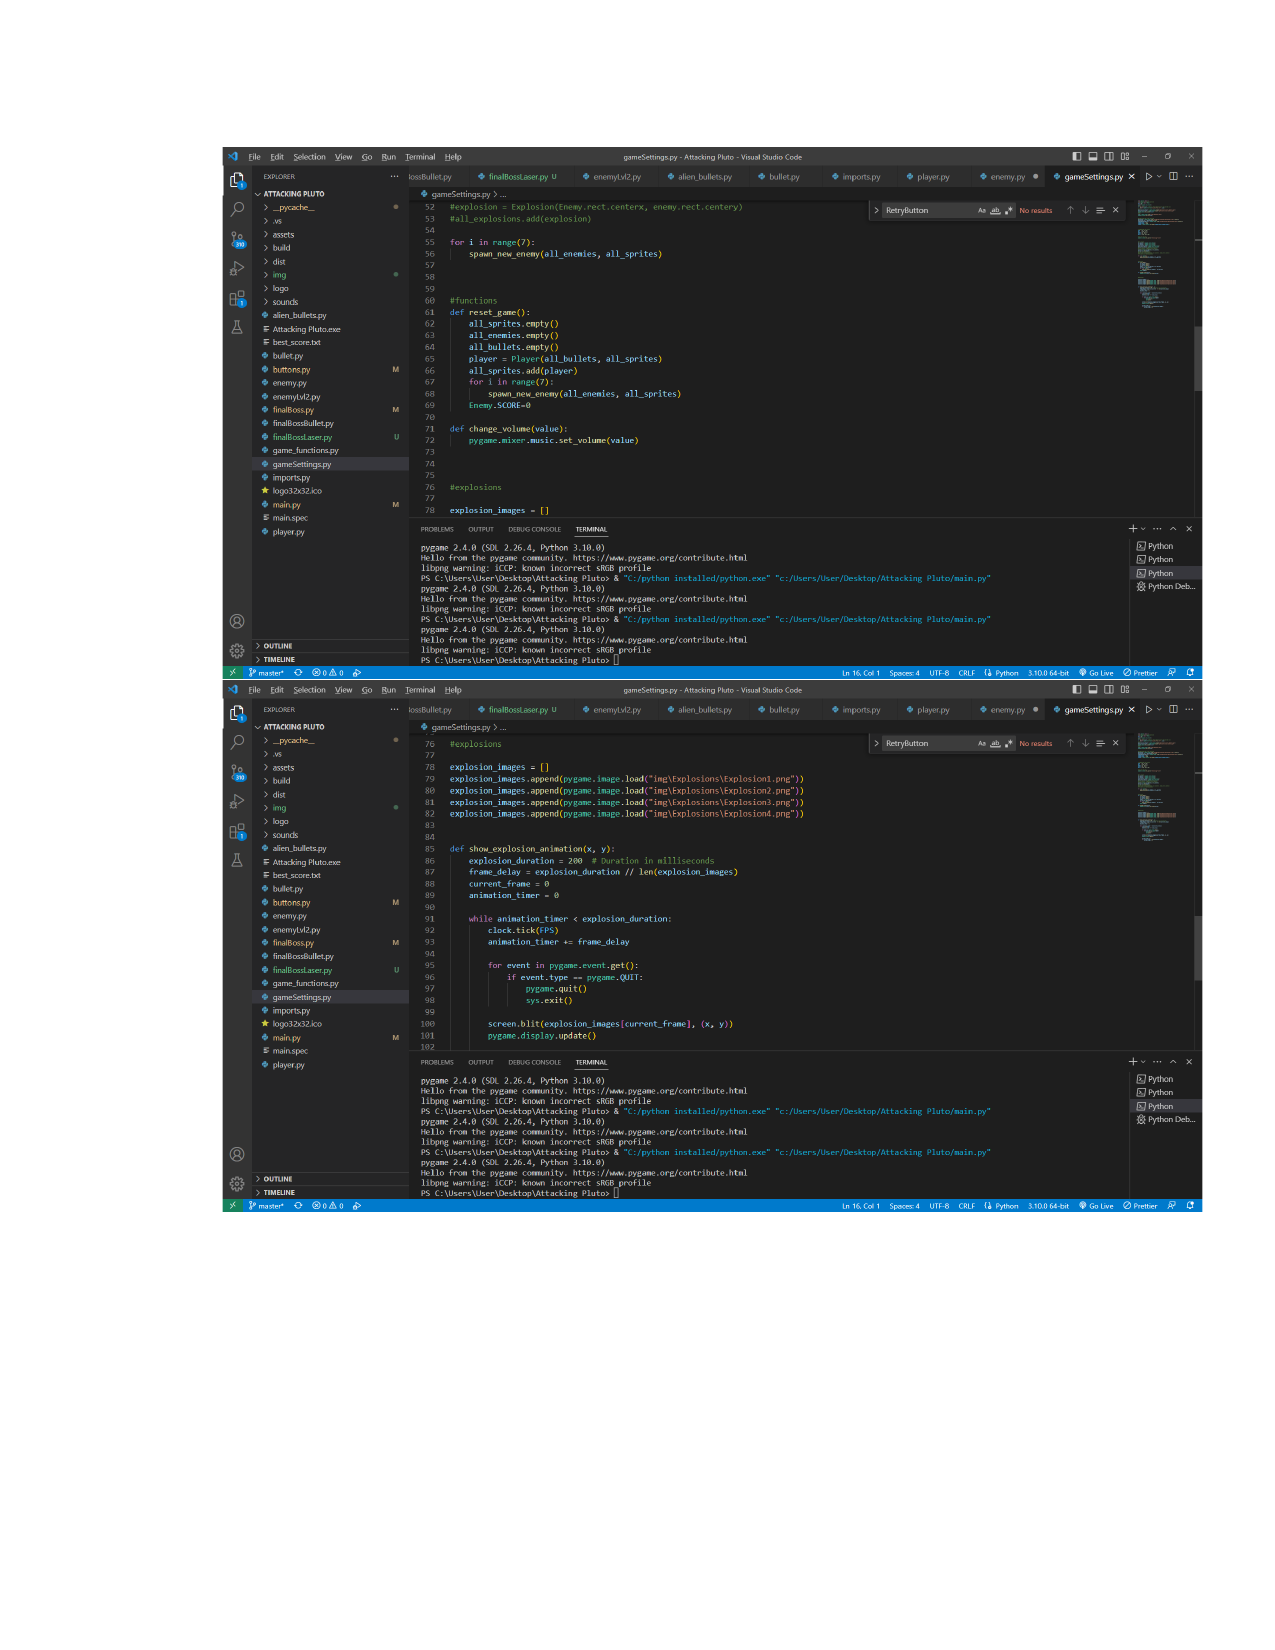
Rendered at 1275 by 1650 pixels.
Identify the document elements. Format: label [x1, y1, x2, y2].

picture [222, 147, 1203, 679]
picture [222, 680, 1203, 1212]
